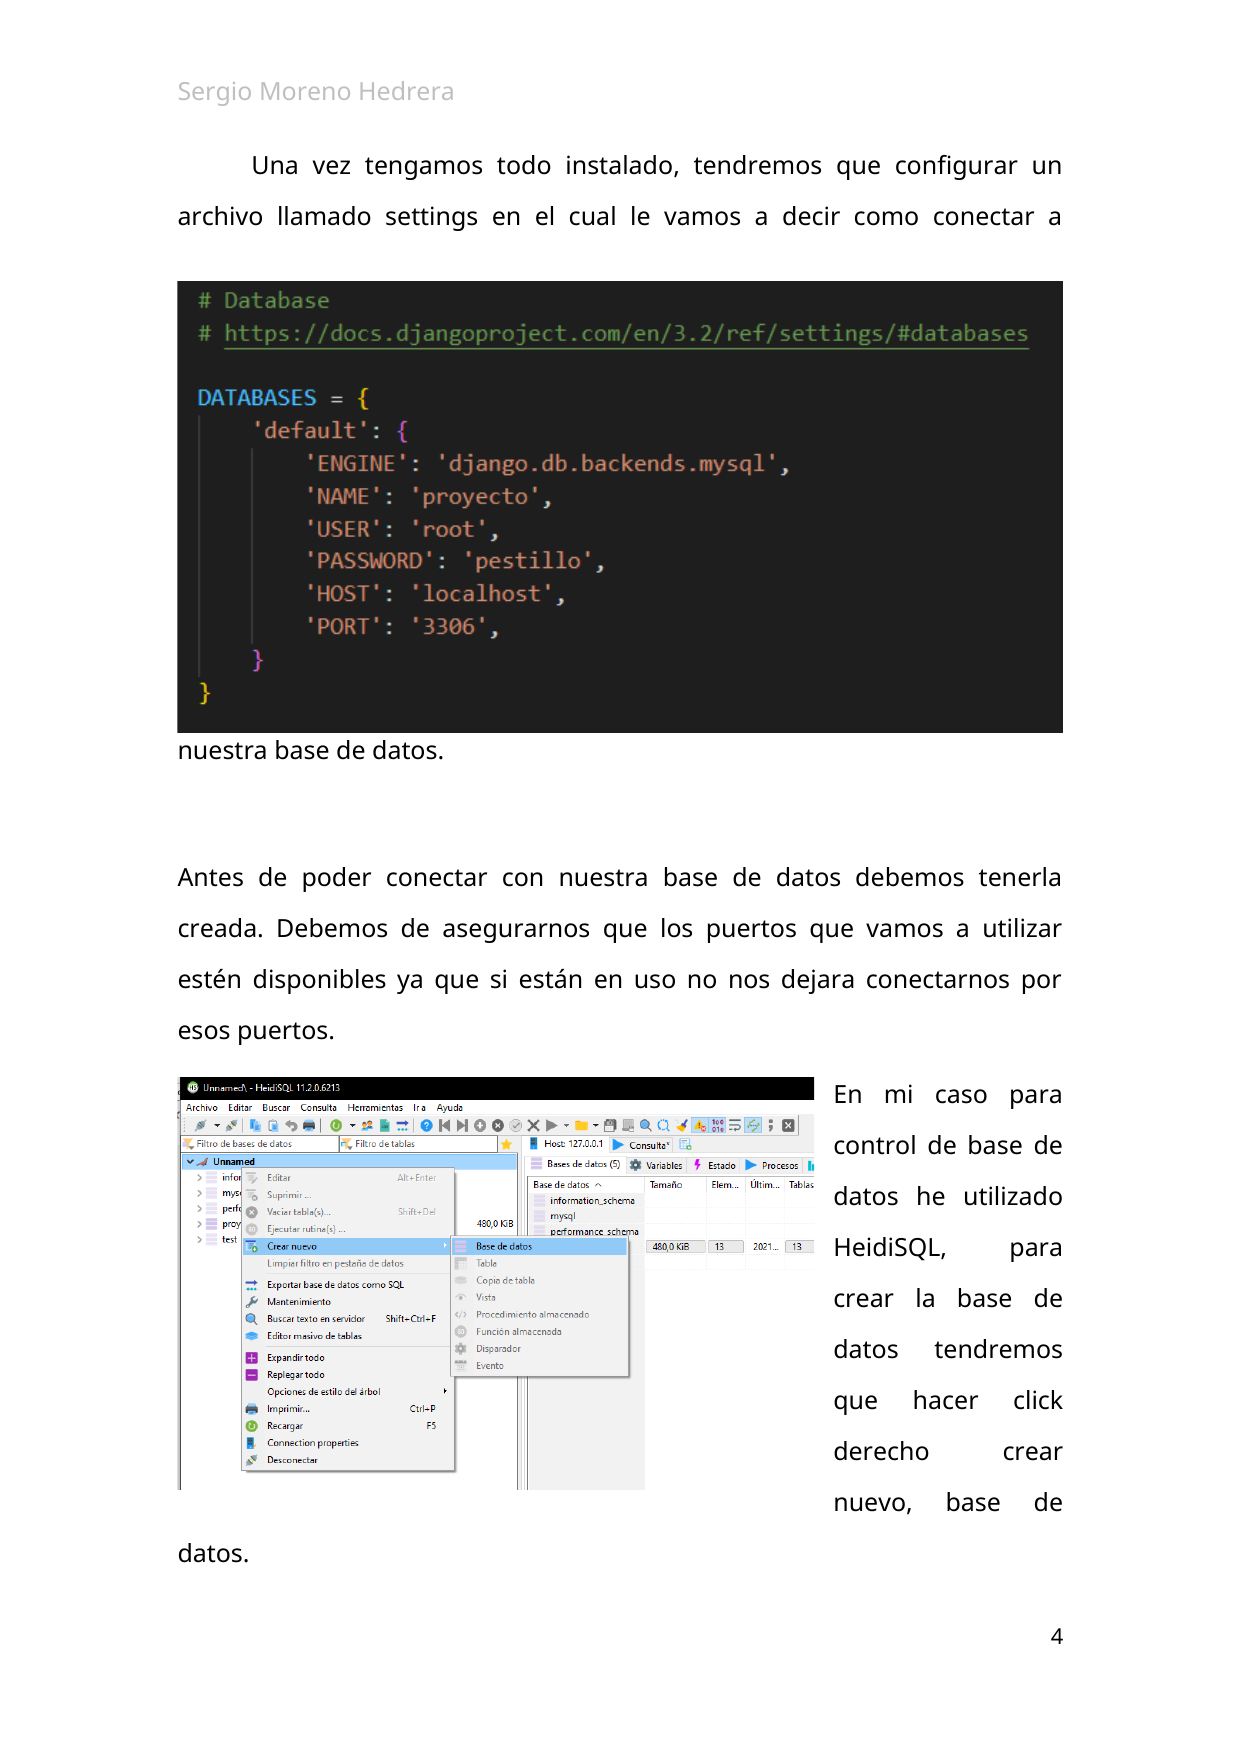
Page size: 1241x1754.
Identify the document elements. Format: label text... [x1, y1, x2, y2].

text Una vez tengamos todo instalado, tendremos que configurar un archivo llamado settings en el cual le vamos a decir como conectar a nuestra base de datos. [177, 148, 1063, 281]
text Una vez tengamos todo instalado, tendremos que configurar un archivo llamado settings en el cual le vamos a decir como conectar a nuestra base de datos. [177, 733, 1063, 767]
picture [177, 1077, 815, 1490]
picture [177, 281, 1063, 733]
text Antes de poder conectar con nuestra base de datos debemos tenerla creada. Debemos de asegurarnos que los puertos que vamos a utilizar estén disponibles ya que si están en uso no nos dejara conectarnos por esos puertos. [177, 860, 1063, 1047]
